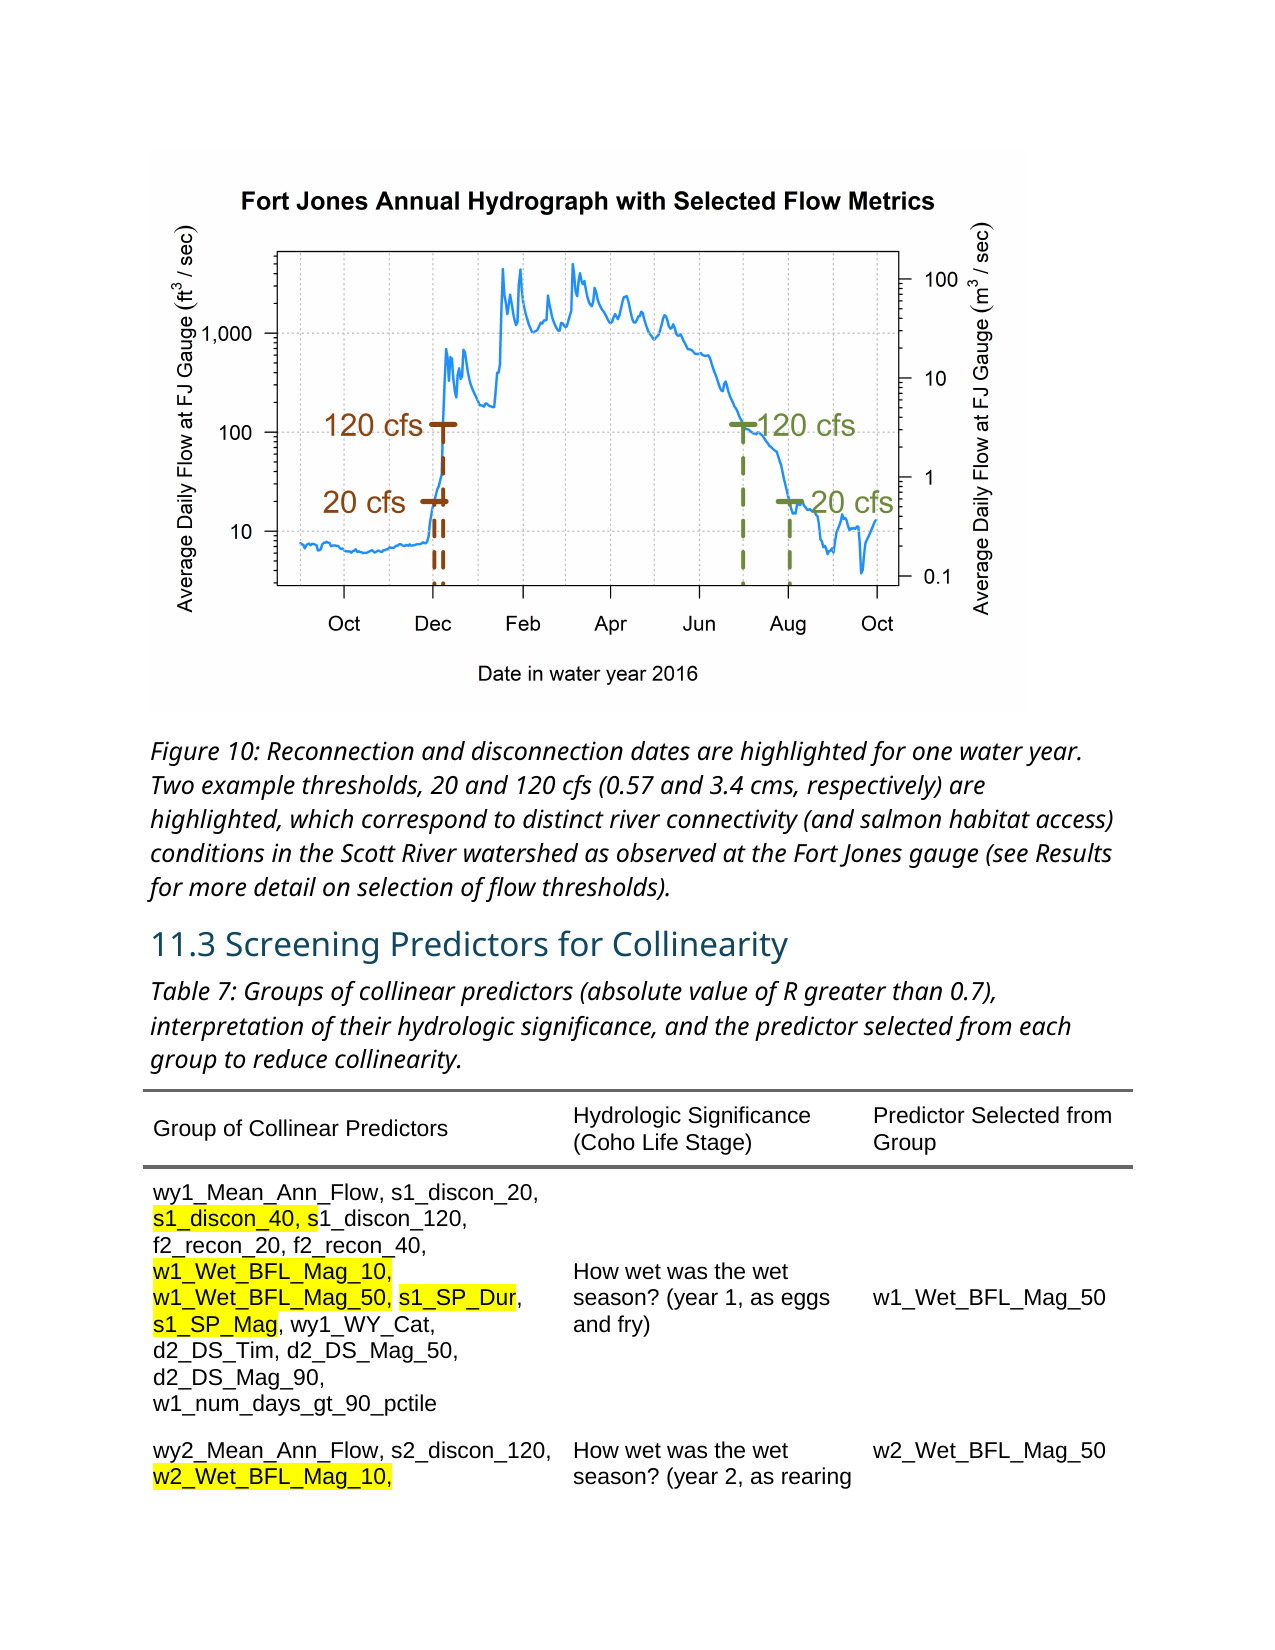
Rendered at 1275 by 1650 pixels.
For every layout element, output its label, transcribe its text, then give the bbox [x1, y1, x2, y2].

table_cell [143, 1427, 562, 1490]
table_header Predictor Selected from Group [863, 1092, 1132, 1165]
table_cell wy1_Mean_Ann_Flow, s1_discon_20, s1_discon_40, s1_discon_120, f2_recon_20, f2_recon_40, w1_Wet_BFL_Mag_10, w1_Wet_BFL_Mag_50, s1_SP_Dur, s1_SP_Mag, wy1_WY_Cat, d2_DS_Tim, d2_DS_Mag_50, d2_DS_Mag_90, w1_num_days_gt_90_pctile [143, 1169, 562, 1427]
table_header Hydrologic Significance (Coho Life Stage) [563, 1092, 862, 1165]
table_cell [563, 1427, 862, 1490]
picture [150, 150, 1025, 713]
table_cell How wet was the wet season? (year 1, as eggs and fry) [563, 1169, 862, 1427]
table_header Group of Collinear Predictors [143, 1092, 562, 1165]
subtitle 11.3 Screening Predictors for Collinearity [150, 920, 1125, 966]
text Table 7: Groups of collinear predictors (absolute value of R greater than 0.7), interpretation of their hydrologic significance, and the predictor selected from each group to reduce collinearity. [150, 974, 1125, 1076]
table_cell w2_Wet_BFL_Mag_50 [863, 1427, 1132, 1490]
table_cell w1_Wet_BFL_Mag_50 [863, 1169, 1132, 1427]
text Figure 10: Reconnection and disconnection dates are highlighted for one water year. Two example thresholds, 20 and 120 cfs (0.57 and 3.4 cms, respectively) are highlighted, which correspond to distinct river connectivity (and salmon habitat access) conditions in the Scott River watershed as observed at the Fort Jones gauge (see Results for more detail on selection of flow thresholds). [150, 733, 1125, 904]
